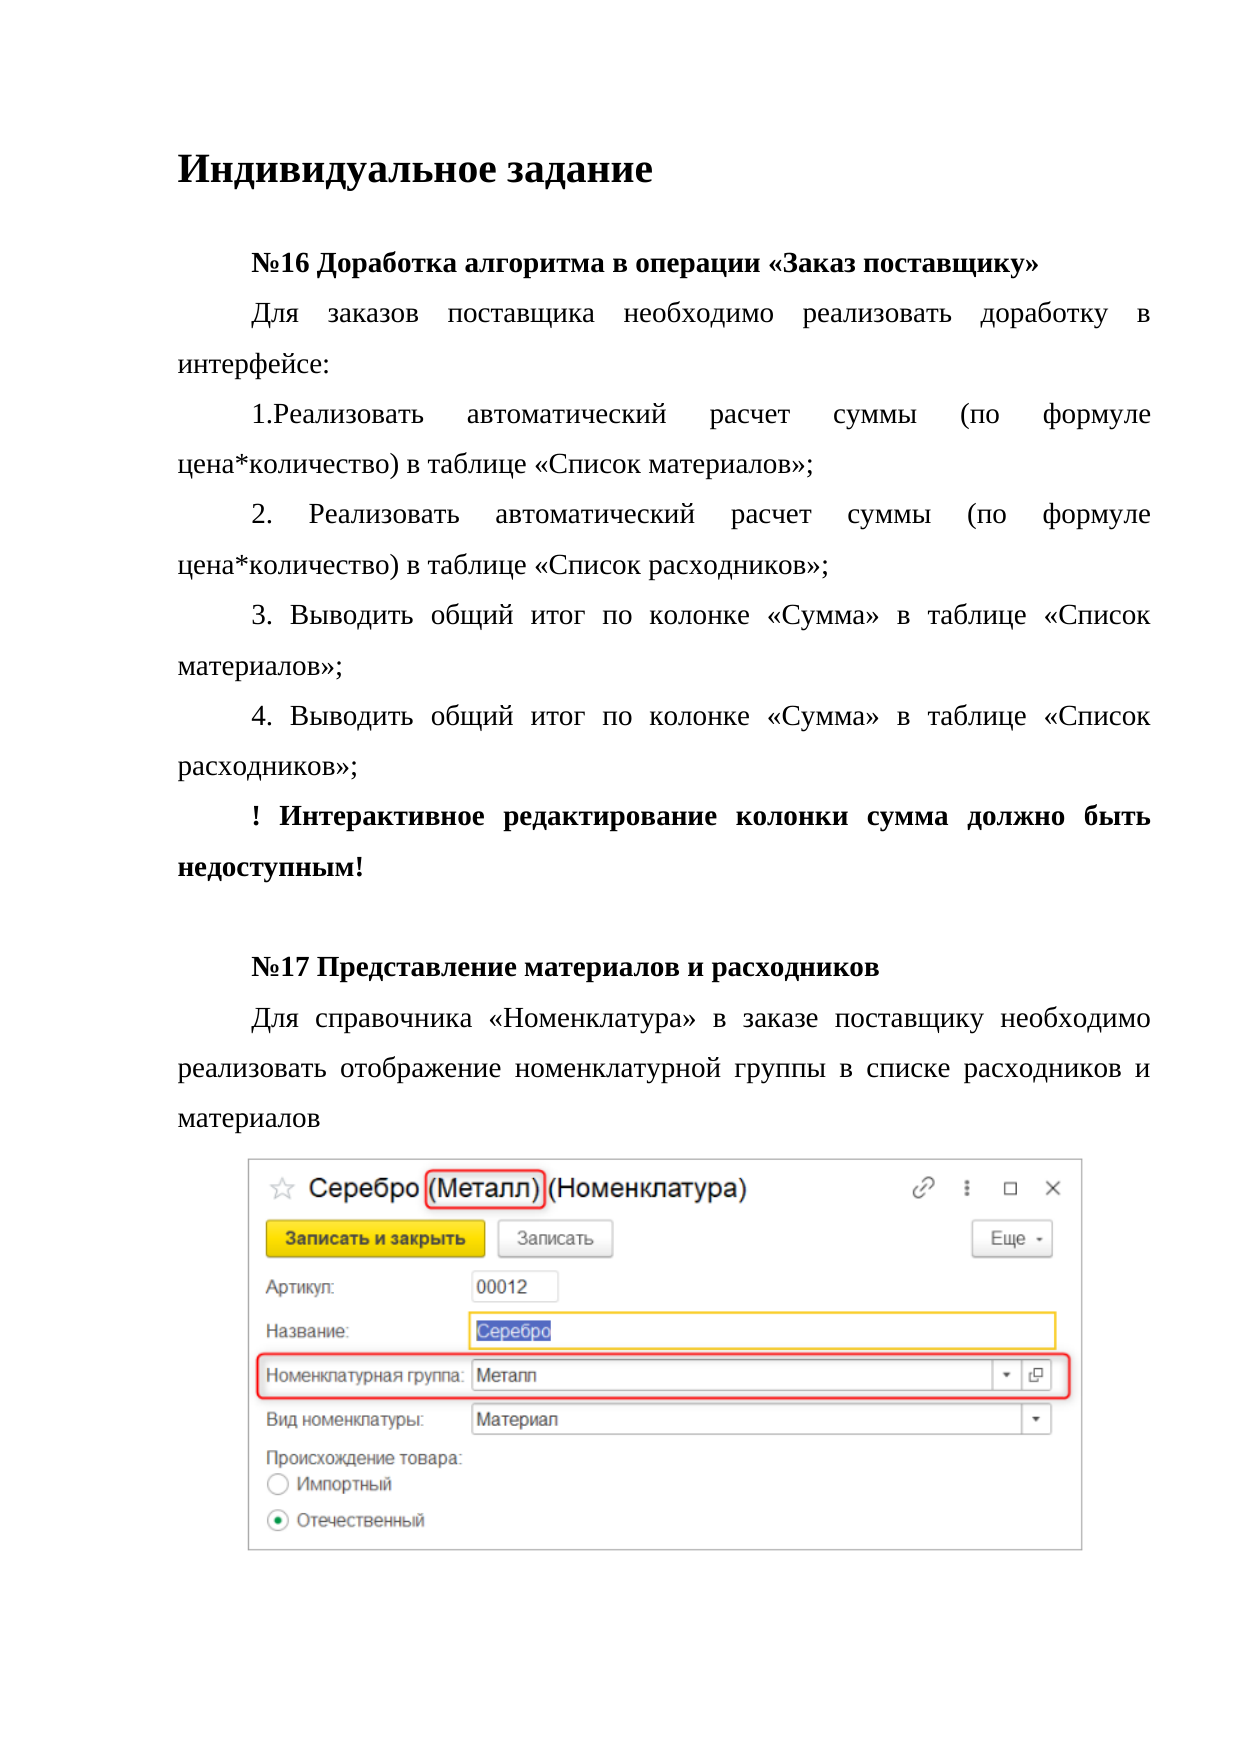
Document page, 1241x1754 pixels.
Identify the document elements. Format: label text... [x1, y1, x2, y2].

text 4. Выводить общий итог по колонке «Сумма» в таблице «Список расходников»; [177, 698, 1152, 782]
text №16 Доработка алгоритма в операции «Заказ поставщику» [177, 245, 1152, 279]
text ! Интерактивное редактирование колонки сумма должно быть недоступным! [177, 798, 1152, 882]
text 2. Реализовать автоматический расчет суммы (по формуле цена*количество) в таблице «Список расходников»; [177, 497, 1152, 581]
picture [240, 1150, 1089, 1559]
text 1.Реализовать автоматический расчет суммы (по формуле цена*количество) в таблице «Список материалов»; [177, 396, 1152, 480]
text Для справочника «Номенклатура» в заказе поставщику необходимо реализовать отображение номенклатурной группы в списке расходников и материалов [177, 1000, 1152, 1134]
text Для заказов поставщика необходимо реализовать доработку в интерфейсе: [177, 295, 1152, 379]
text №17 Представление материалов и расходников [177, 949, 1152, 983]
subtitle Индивидуальное задание [177, 143, 1152, 191]
text 3. Выводить общий итог по колонке «Сумма» в таблице «Список материалов»; [177, 597, 1152, 681]
